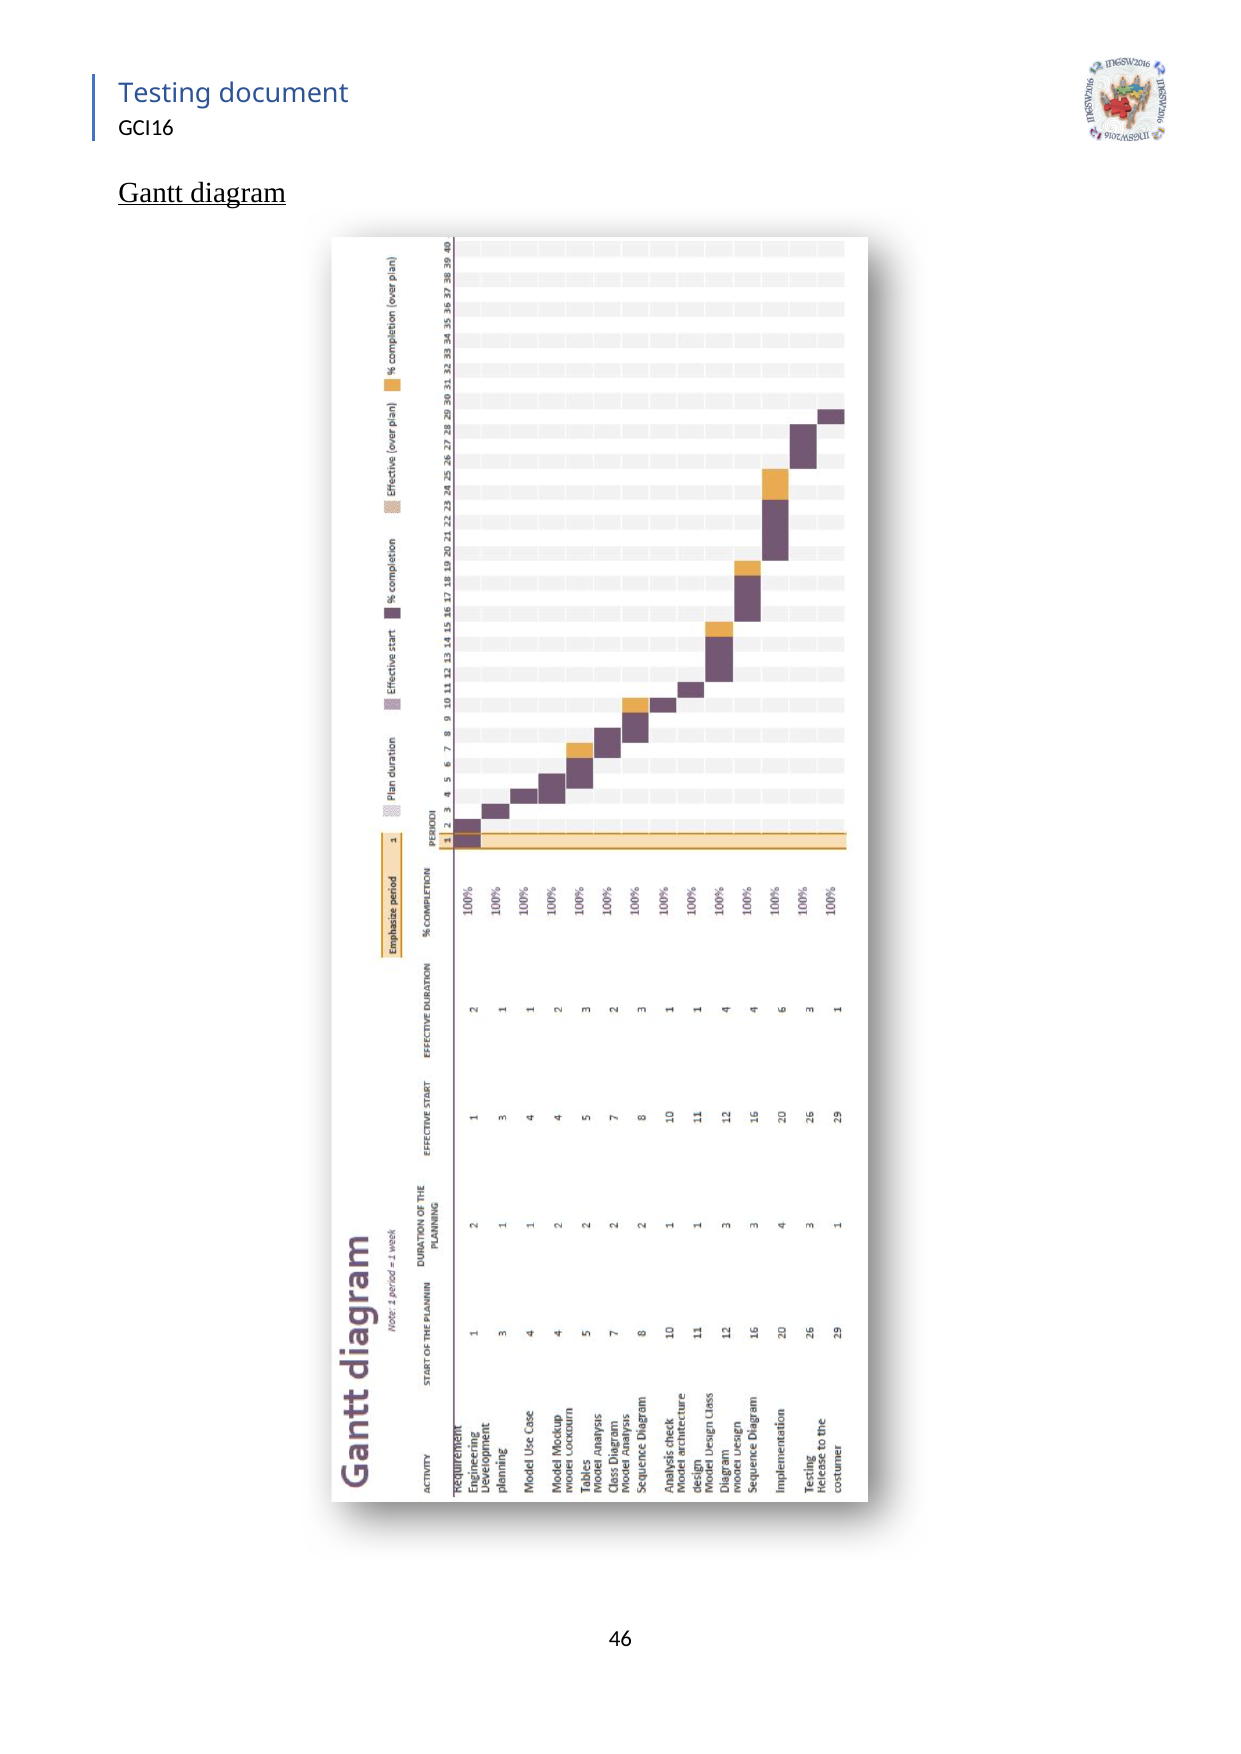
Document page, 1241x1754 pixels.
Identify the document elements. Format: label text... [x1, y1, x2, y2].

picture [332, 238, 868, 1502]
picture [1076, 55, 1171, 149]
subtitle Gantt diagram [118, 175, 1122, 208]
